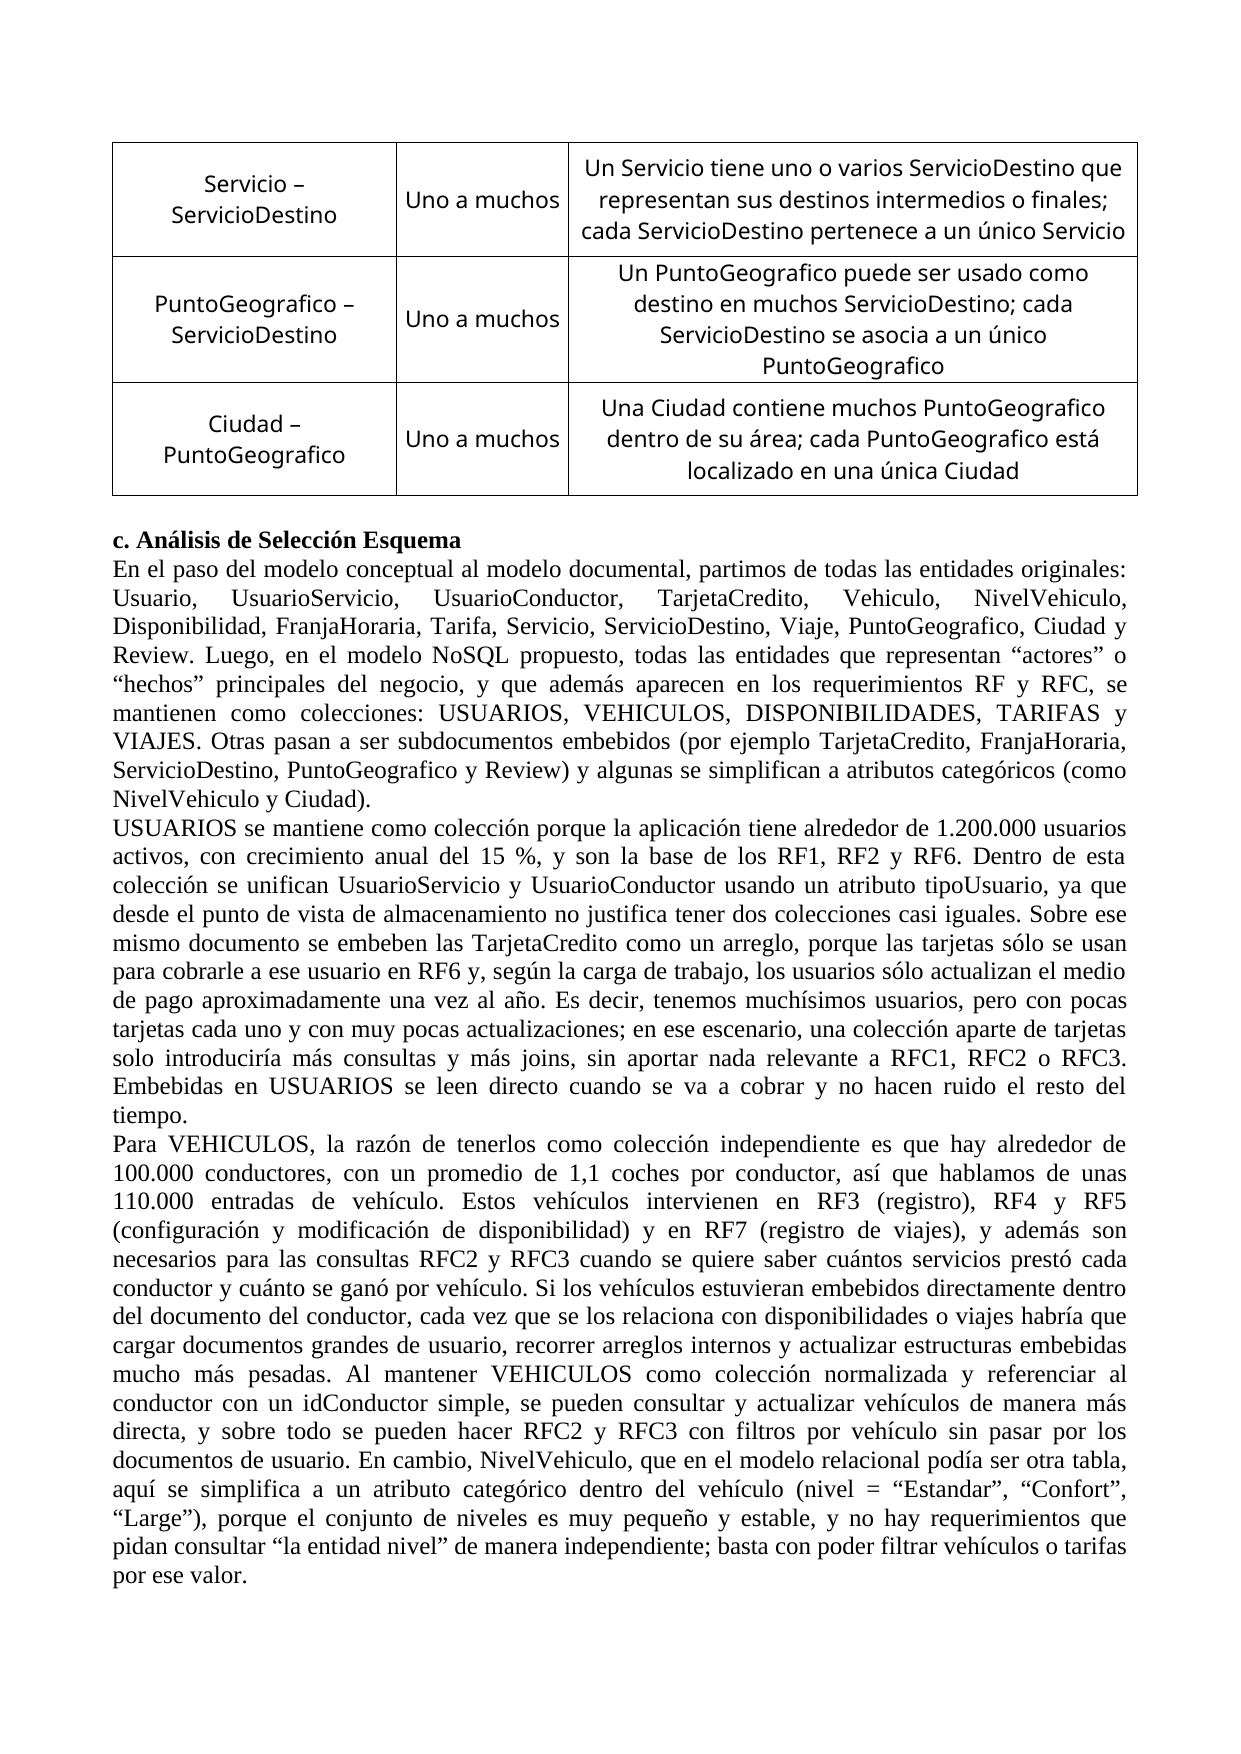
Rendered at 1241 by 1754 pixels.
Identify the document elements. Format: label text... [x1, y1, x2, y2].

table_cell Un Servicio tiene uno o varios ServicioDestino que representan sus destinos intermedios o finales; cada ServicioDestino pertenece a un único Servicio [569, 143, 1137, 256]
table_cell Uno a muchos [397, 257, 568, 382]
table_cell PuntoGeografico – ServicioDestino [113, 257, 396, 382]
table_cell Ciudad – PuntoGeografico [113, 383, 396, 495]
text Para VEHICULOS, la razón de tenerlos como colección independiente es que hay alrededor de 100.000 conductores, con un promedio de 1,1 coches por conductor, así que hablamos de unas 110.000 entradas de vehículo. Estos vehículos intervienen en RF3 (registro), RF4 y RF5 (configuración y modificación de disponibilidad) y en RF7 (registro de viajes), y además son necesarios para las consultas RFC2 y RFC3 cuando se quiere saber cuántos servicios prestó cada conductor y cuánto se ganó por vehículo. Si los vehículos estuvieran embebidos directamente dentro del documento del conductor, cada vez que se los relaciona con disponibilidades o viajes habría que cargar documentos grandes de usuario, recorrer arreglos internos y actualizar estructuras embebidas mucho más pesadas. Al mantener VEHICULOS como colección normalizada y referenciar al conductor con un idConductor simple, se pueden consultar y actualizar vehículos de manera más directa, y sobre todo se pueden hacer RFC2 y RFC3 con filtros por vehículo sin pasar por los documentos de usuario. En cambio, NivelVehiculo, que en el modelo relacional podía ser otra tabla, aquí se simplifica a un atributo categórico dentro del vehículo (nivel = “Estandar”, “Confort”, “Large”), porque el conjunto de niveles es muy pequeño y estable, y no hay requerimientos que pidan consultar “la entidad nivel” de manera independiente; basta con poder filtrar vehículos o tarifas por ese valor. [112, 1129, 1128, 1589]
text USUARIOS se mantiene como colección porque la aplicación tiene alrededor de 1.200.000 usuarios activos, con crecimiento anual del 15 %, y son la base de los RF1, RF2 y RF6. Dentro de esta colección se unifican UsuarioServicio y UsuarioConductor usando un atributo tipoUsuario, ya que desde el punto de vista de almacenamiento no justifica tener dos colecciones casi iguales. Sobre ese mismo documento se embeben las TarjetaCredito como un arreglo, porque las tarjetas sólo se usan para cobrarle a ese usuario en RF6 y, según la carga de trabajo, los usuarios sólo actualizan el medio de pago aproximadamente una vez al año. Es decir, tenemos muchísimos usuarios, pero con pocas tarjetas cada uno y con muy pocas actualizaciones; en ese escenario, una colección aparte de tarjetas solo introduciría más consultas y más joins, sin aportar nada relevante a RFC1, RFC2 o RFC3. Embebidas en USUARIOS se leen directo cuando se va a cobrar y no hacen ruido el resto del tiempo. [112, 813, 1128, 1129]
table_cell Una Ciudad contiene muchos PuntoGeografico dentro de su área; cada PuntoGeografico está localizado en una única Ciudad [569, 383, 1137, 495]
table_cell Uno a muchos [397, 143, 568, 256]
table_cell Un PuntoGeografico puede ser usado como destino en muchos ServicioDestino; cada ServicioDestino se asocia a un único PuntoGeografico [569, 257, 1137, 382]
text c. Análisis de Selección Esquema [112, 525, 1128, 554]
table_cell Uno a muchos [397, 383, 568, 495]
text En el paso del modelo conceptual al modelo documental, partimos de todas las entidades originales: Usuario, UsuarioServicio, UsuarioConductor, TarjetaCredito, Vehiculo, NivelVehiculo, Disponibilidad, FranjaHoraria, Tarifa, Servicio, ServicioDestino, Viaje, PuntoGeografico, Ciudad y Review. Luego, en el modelo NoSQL propuesto, todas las entidades que representan “actores” o “hechos” principales del negocio, y que además aparecen en los requerimientos RF y RFC, se mantienen como colecciones: USUARIOS, VEHICULOS, DISPONIBILIDADES, TARIFAS y VIAJES. Otras pasan a ser subdocumentos embebidos (por ejemplo TarjetaCredito, FranjaHoraria, ServicioDestino, PuntoGeografico y Review) y algunas se simplifican a atributos categóricos (como NivelVehiculo y Ciudad). [112, 554, 1128, 813]
table_cell Servicio – ServicioDestino [113, 143, 396, 256]
